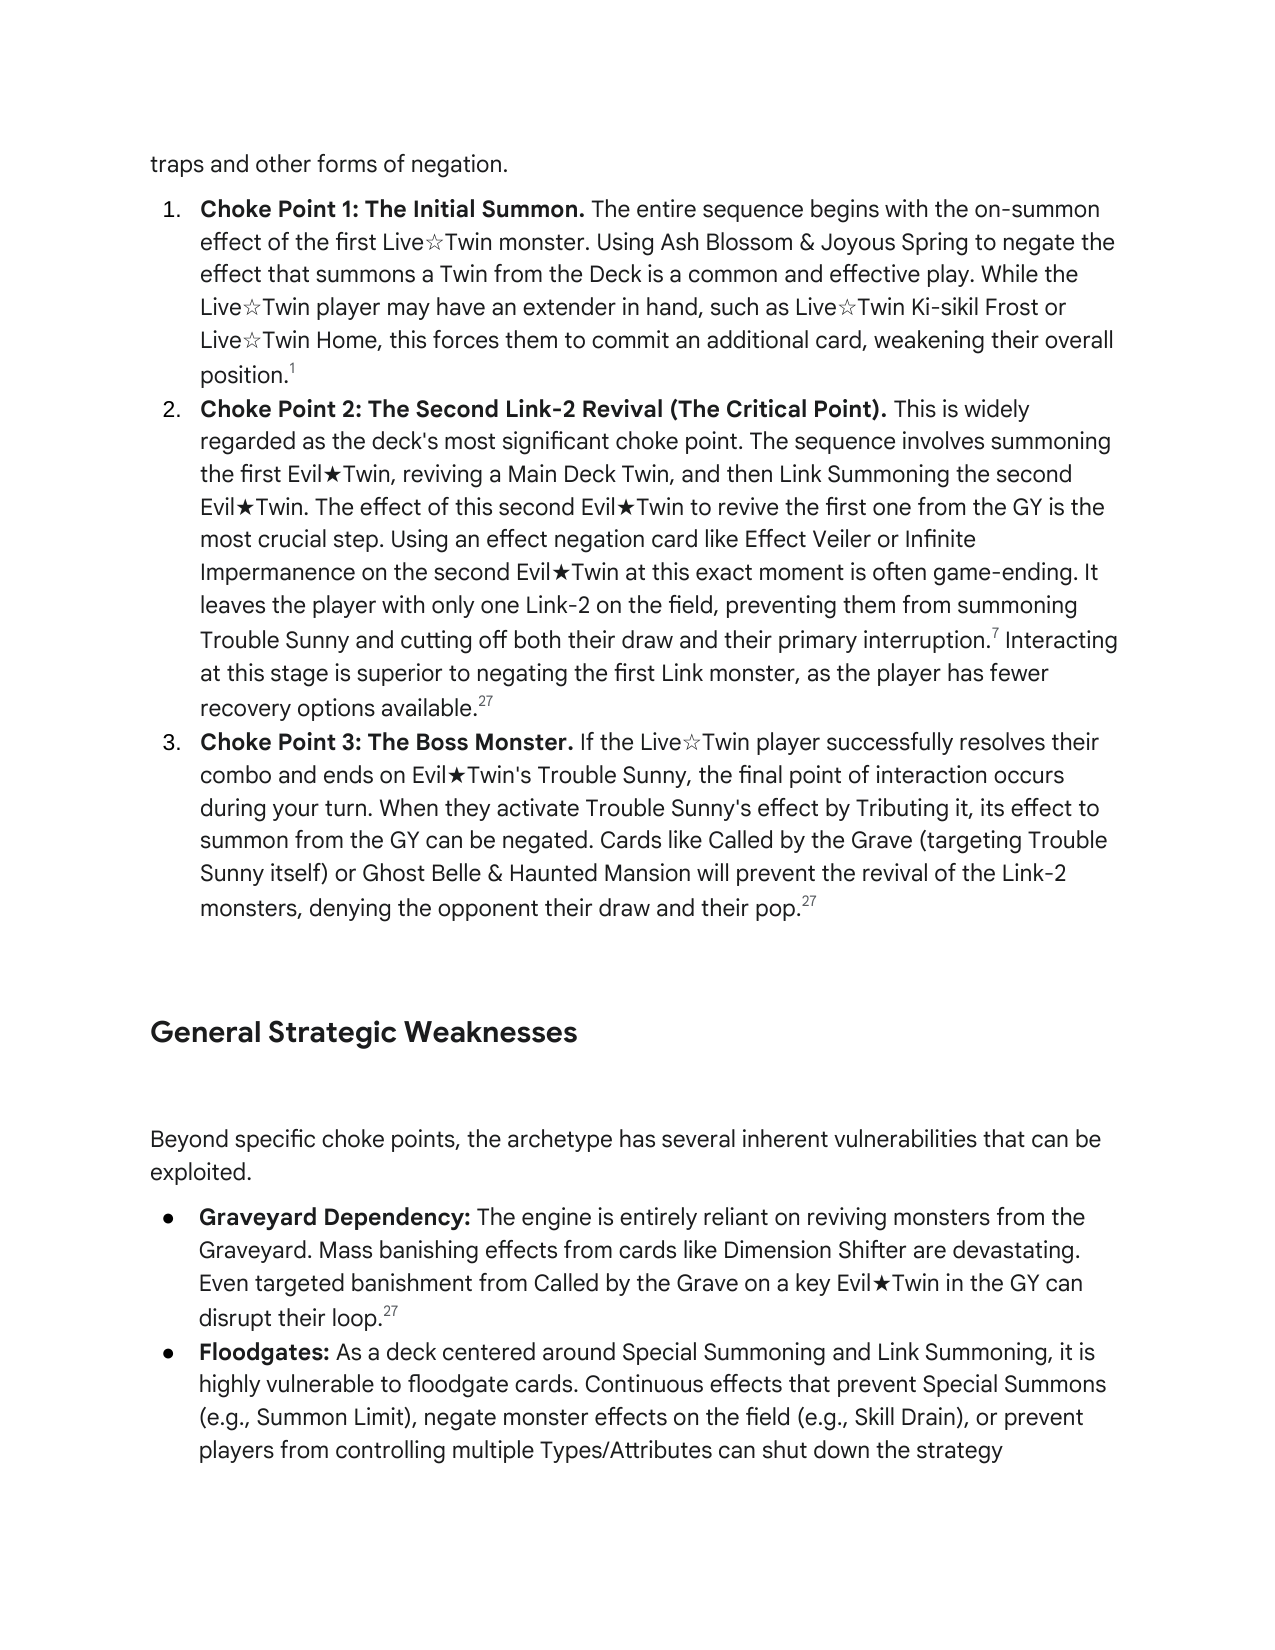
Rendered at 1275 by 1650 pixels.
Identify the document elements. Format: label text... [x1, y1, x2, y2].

text Beyond specific choke points, the archetype has several inherent vulnerabilities that can be exploited. [150, 1126, 1125, 1187]
subtitle General Strategic Weaknesses [150, 1014, 1125, 1050]
list Choke Point 3: The Boss Monster. If the Live☆Twin player successfully resolves their combo and ends on Evil★Twin's Trouble Sunny, the final point of interaction occurs during your turn. When they activate Trouble Sunny's effect by Tributing it, its effect to summon from the GY can be negated. Cards like Called by the Grave (targeting Trouble Sunny itself) or Ghost Belle & Haunted Mansion will prevent the revival of the Link-2 monsters, denying the opponent their draw and their pop.27 [162, 728, 1125, 924]
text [150, 150, 1125, 179]
list Graveyard Dependency: The engine is entirely reliant on reviving monsters from the Graveyard. Mass banishing effects from cards like Dimension Shifter are devastating. Even targeted banishment from Called by the Grave on a key Evil★Twin in the GY can disrupt their loop.27 [161, 1204, 1125, 1333]
list Choke Point 1: The Initial Summon. The entire sequence begins with the on-summon effect of the first Live☆Twin monster. Using Ash Blossom & Joyous Spring to negate the effect that summons a Twin from the Deck is a common and effective play. While the Live☆Twin player may have an extender in hand, such as Live☆Twin Ki-sikil Frost or Live☆Twin Home, this forces them to commit an additional card, weakening their overall position.1 [162, 195, 1125, 391]
list Choke Point 2: The Second Link-2 Revival (The Critical Point). This is widely regarded as the deck's most significant choke point. The sequence involves summoning the first Evil★Twin, reviving a Main Deck Twin, and then Link Summoning the second Evil★Twin. The effect of this second Evil★Twin to revive the first one from the GY is the most crucial step. Using an effect negation card like Effect Veiler or Infinite Impermanence on the second Evil★Twin at this exact moment is often game-ending. It leaves the player with only one Link-2 on the field, preventing them from summoning Trouble Sunny and cutting off both their draw and their primary interruption.7 Interacting at this stage is superior to negating the first Link monster, as the player has fewer recovery options available.27 [162, 395, 1125, 724]
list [161, 1338, 1125, 1465]
